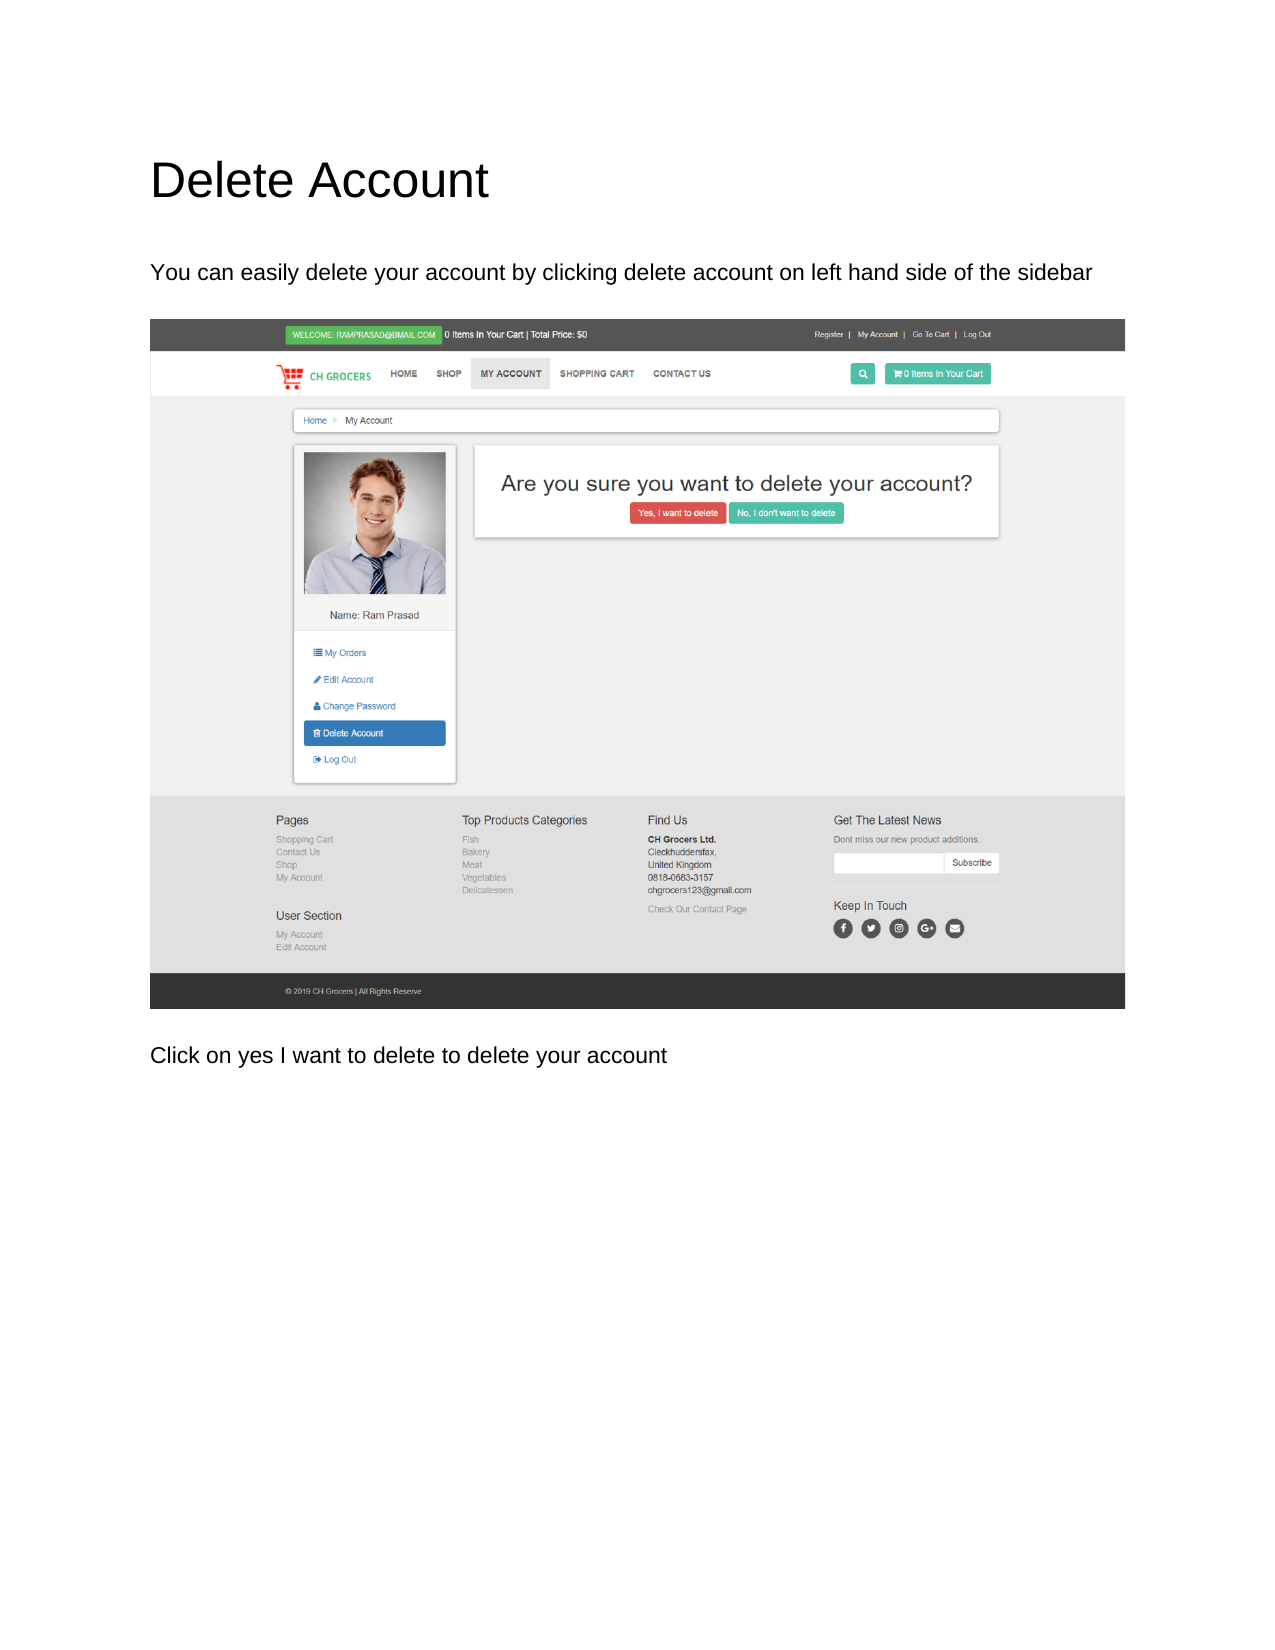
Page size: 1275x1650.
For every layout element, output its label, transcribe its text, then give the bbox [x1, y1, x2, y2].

picture [150, 319, 1125, 1009]
text Click on yes I want to delete to delete your account [150, 1042, 1125, 1069]
subtitle Delete Account [150, 150, 1125, 207]
text You can easily delete your account by clicking delete account on left hand side of the sidebar [150, 259, 1125, 285]
